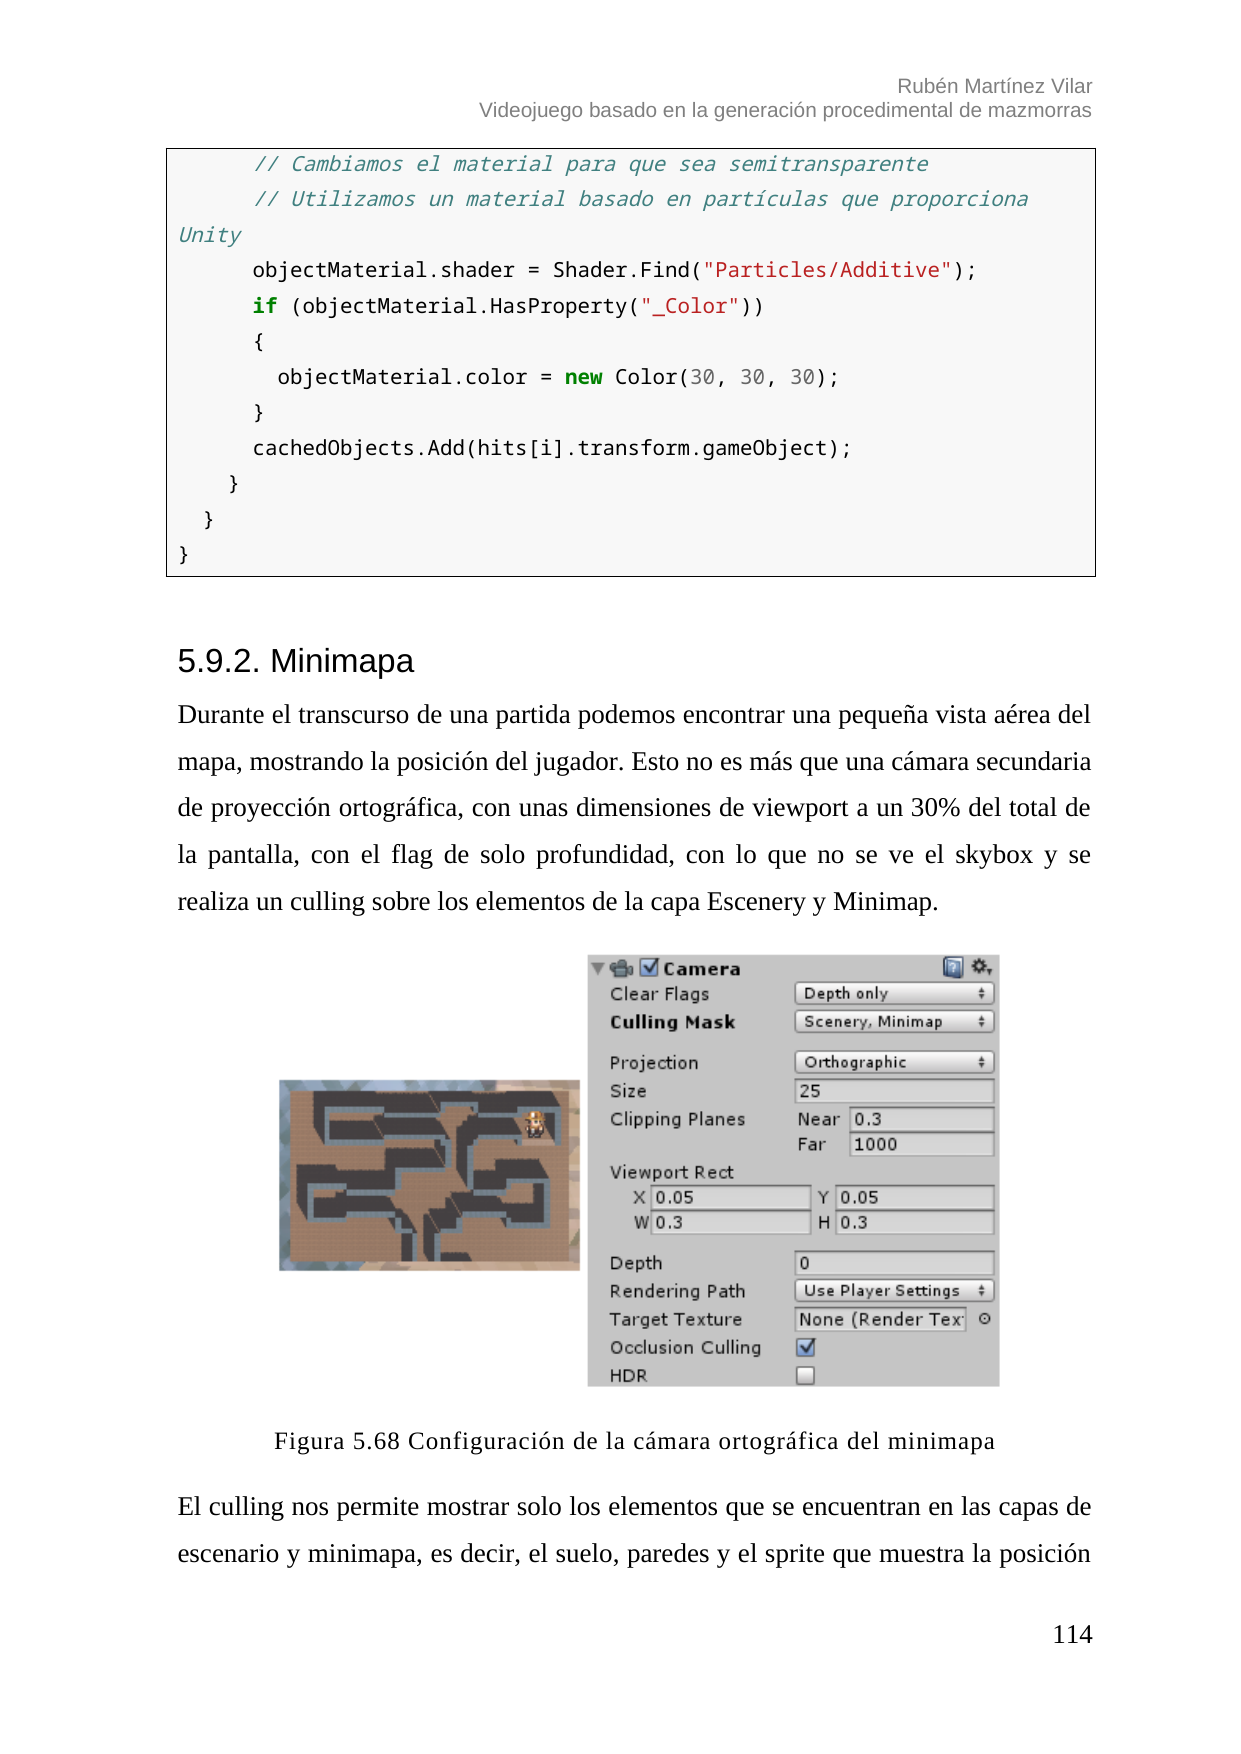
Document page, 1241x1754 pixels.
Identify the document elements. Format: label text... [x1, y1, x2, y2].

picture [267, 952, 1003, 1390]
subtitle Minimapa [177, 641, 1092, 679]
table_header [167, 149, 1095, 576]
text Durante el transcurso de una partida podemos encontrar una pequeña vista aérea del mapa, mostrando la posición del jugador. Esto no es más que una cámara secundaria de proyección ortográfica, con unas dimensiones de viewport a un 30% del total de la pantalla, con el flag de solo profundidad, con lo que no se ve el skybox y se realiza un culling sobre los elementos de la capa Escenery y Minimap. [177, 698, 1092, 916]
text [177, 1490, 1092, 1568]
